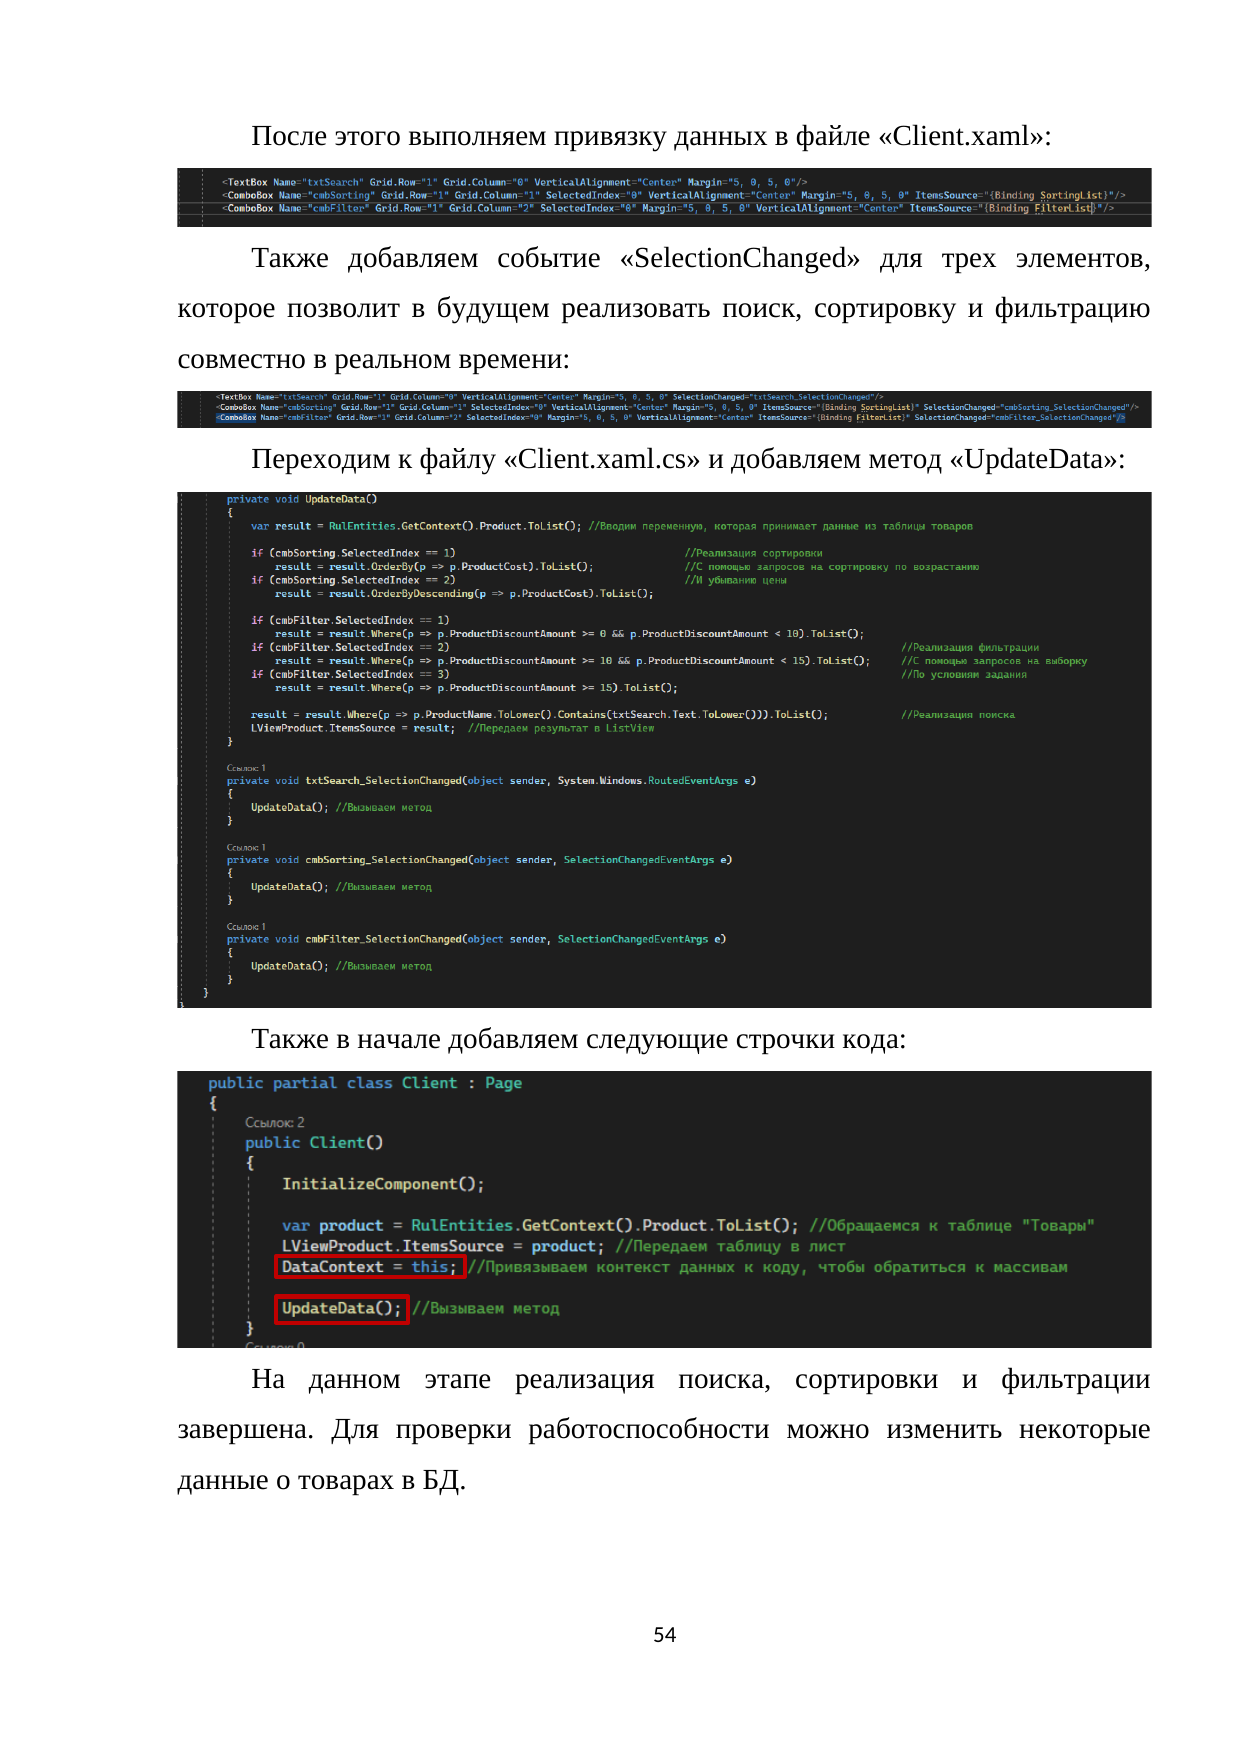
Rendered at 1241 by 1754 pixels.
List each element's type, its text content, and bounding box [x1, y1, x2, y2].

text Переходим к файлу «Client.xaml.cs» и добавляем метод «UpdateData»: [177, 442, 1152, 475]
text После этого выполняем привязку данных в файле «Client.xaml»: [177, 118, 1152, 152]
picture [177, 391, 1152, 428]
text На данном этапе реализация поиска, сортировки и фильтрации завершена. Для проверки работоспособности можно изменить некоторые данные о товарах в БД. [177, 1361, 1152, 1496]
text Также в начале добавляем следующие строчки кода: [177, 1021, 1152, 1055]
picture [177, 492, 1152, 1008]
picture [177, 168, 1152, 227]
text Также добавляем событие «SelectionChanged» для трех элементов, которое позволит в будущем реализовать поиск, сортировку и фильтрацию совместно в реальном времени: [177, 240, 1152, 374]
picture [177, 1071, 1152, 1348]
